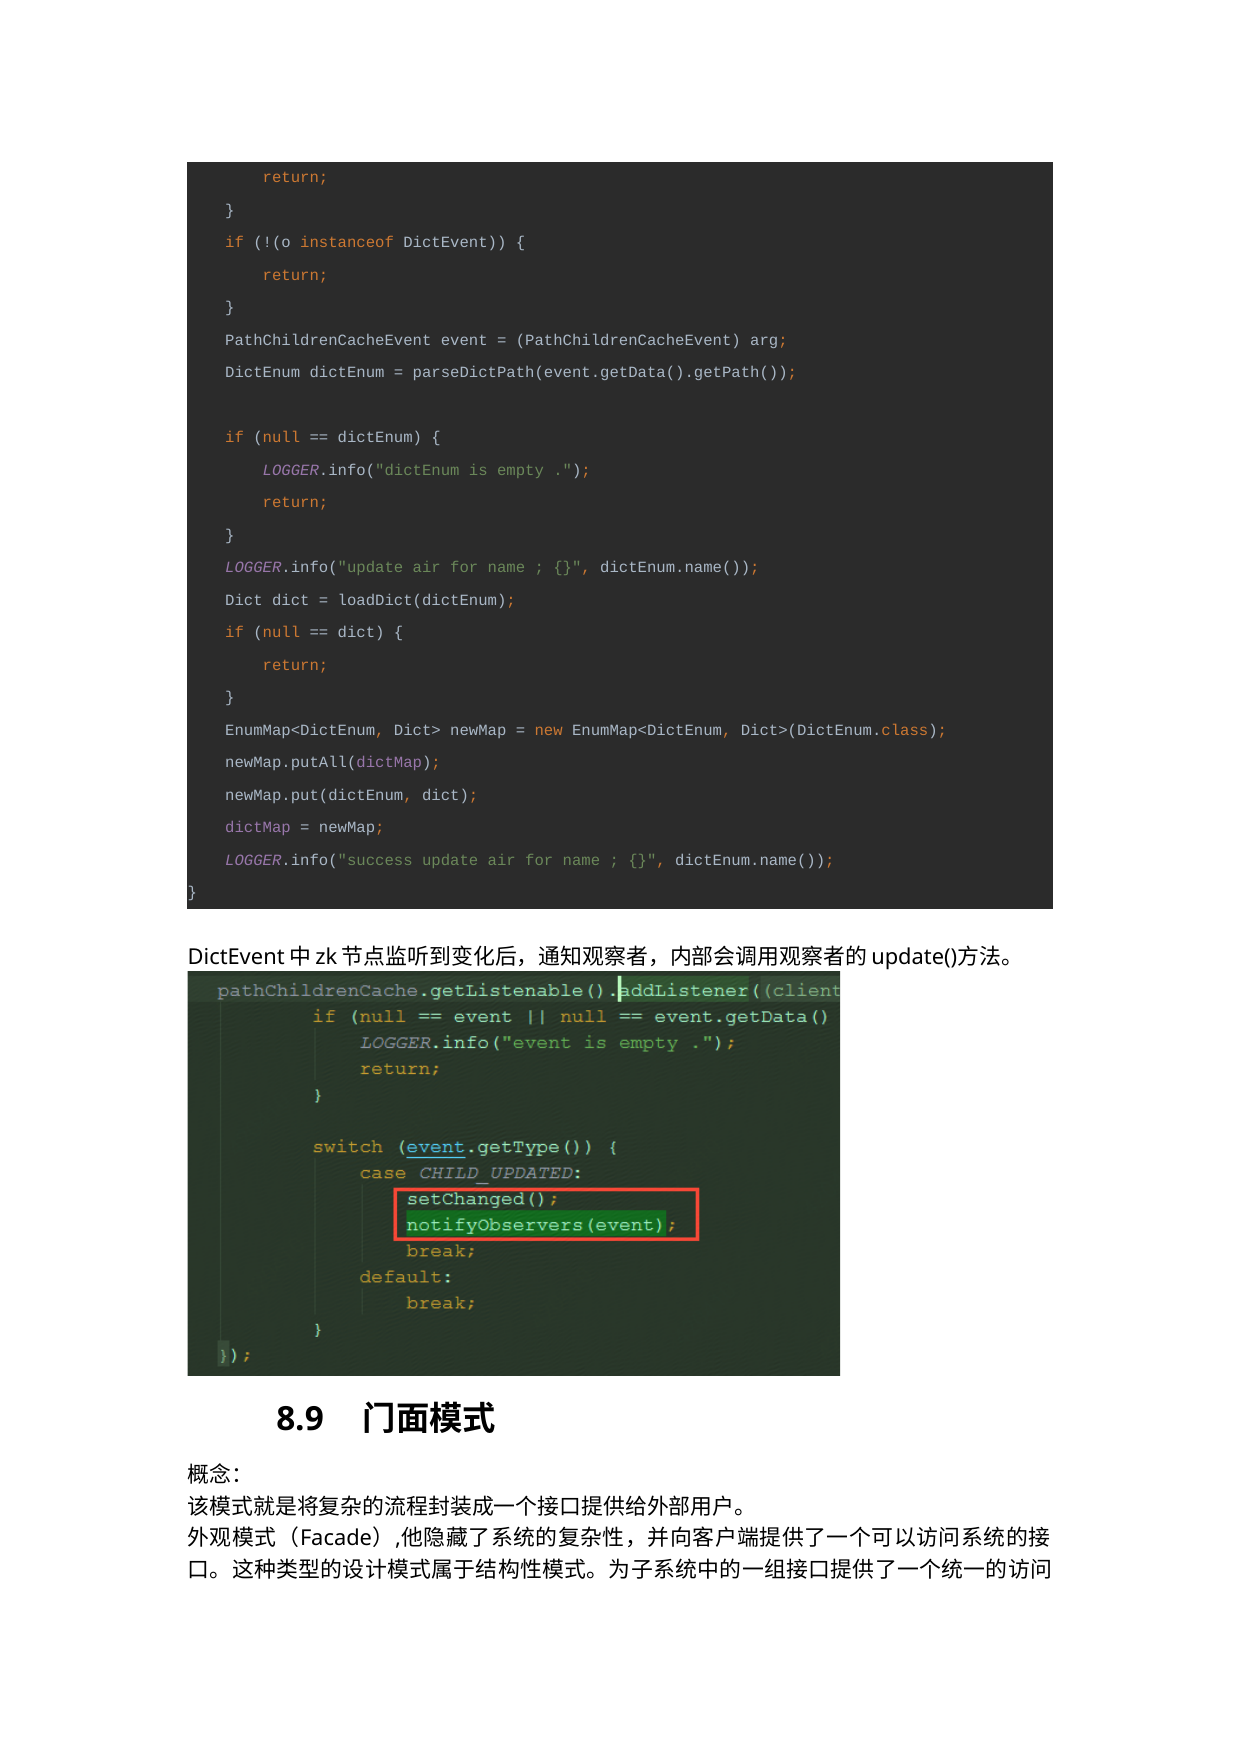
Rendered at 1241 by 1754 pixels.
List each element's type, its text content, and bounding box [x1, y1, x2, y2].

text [187, 1520, 1053, 1584]
text DictEvent中zk节点监听到变化后，通知观察者，内部会调用观察者的update()方法。 [187, 939, 1053, 971]
text 概念： [187, 1457, 1053, 1489]
text 该模式就是将复杂的流程封装成一个接口提供给外部用户。 [187, 1489, 1053, 1520]
picture [187, 971, 841, 1376]
subtitle 门面模式 [276, 1392, 1053, 1440]
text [187, 162, 1053, 909]
